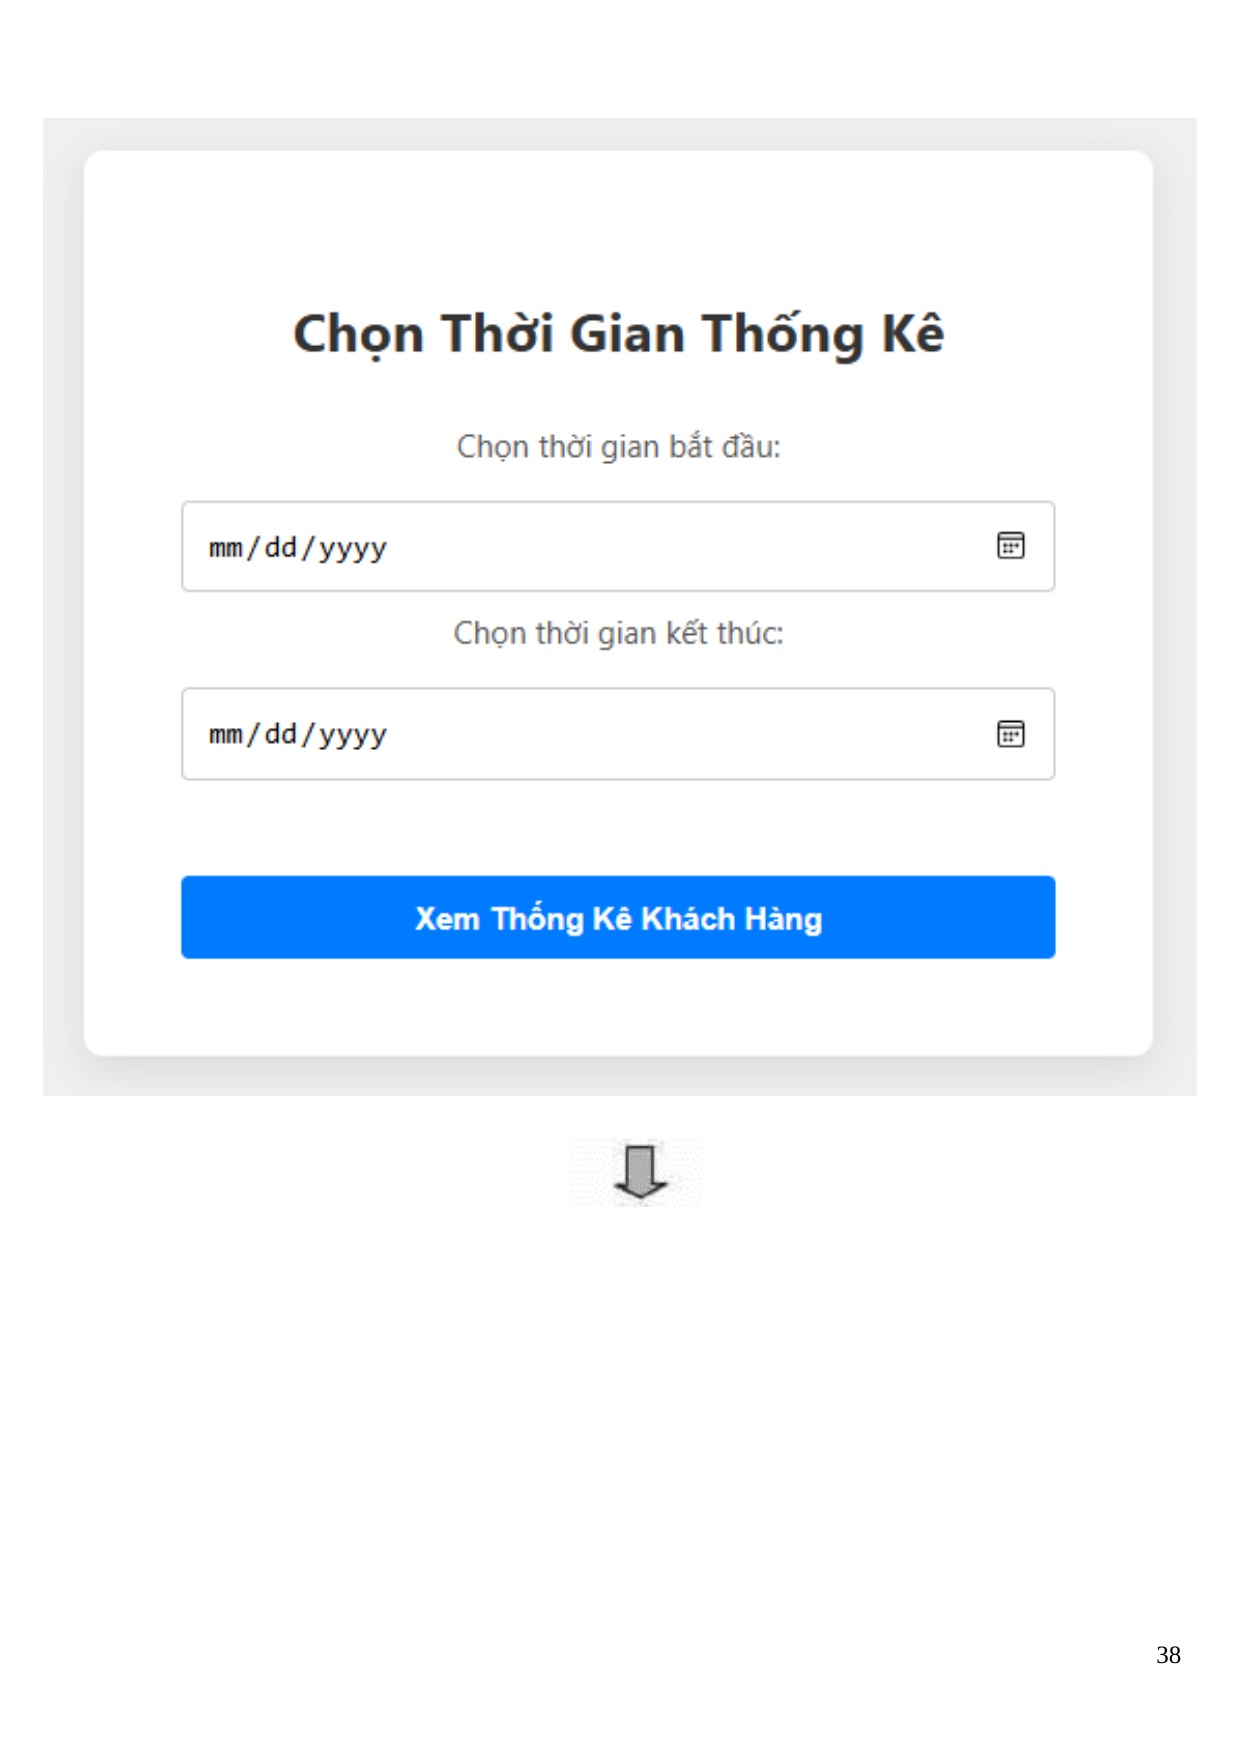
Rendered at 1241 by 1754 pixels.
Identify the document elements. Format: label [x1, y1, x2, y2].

picture [43, 118, 1197, 1096]
picture [568, 1130, 706, 1207]
